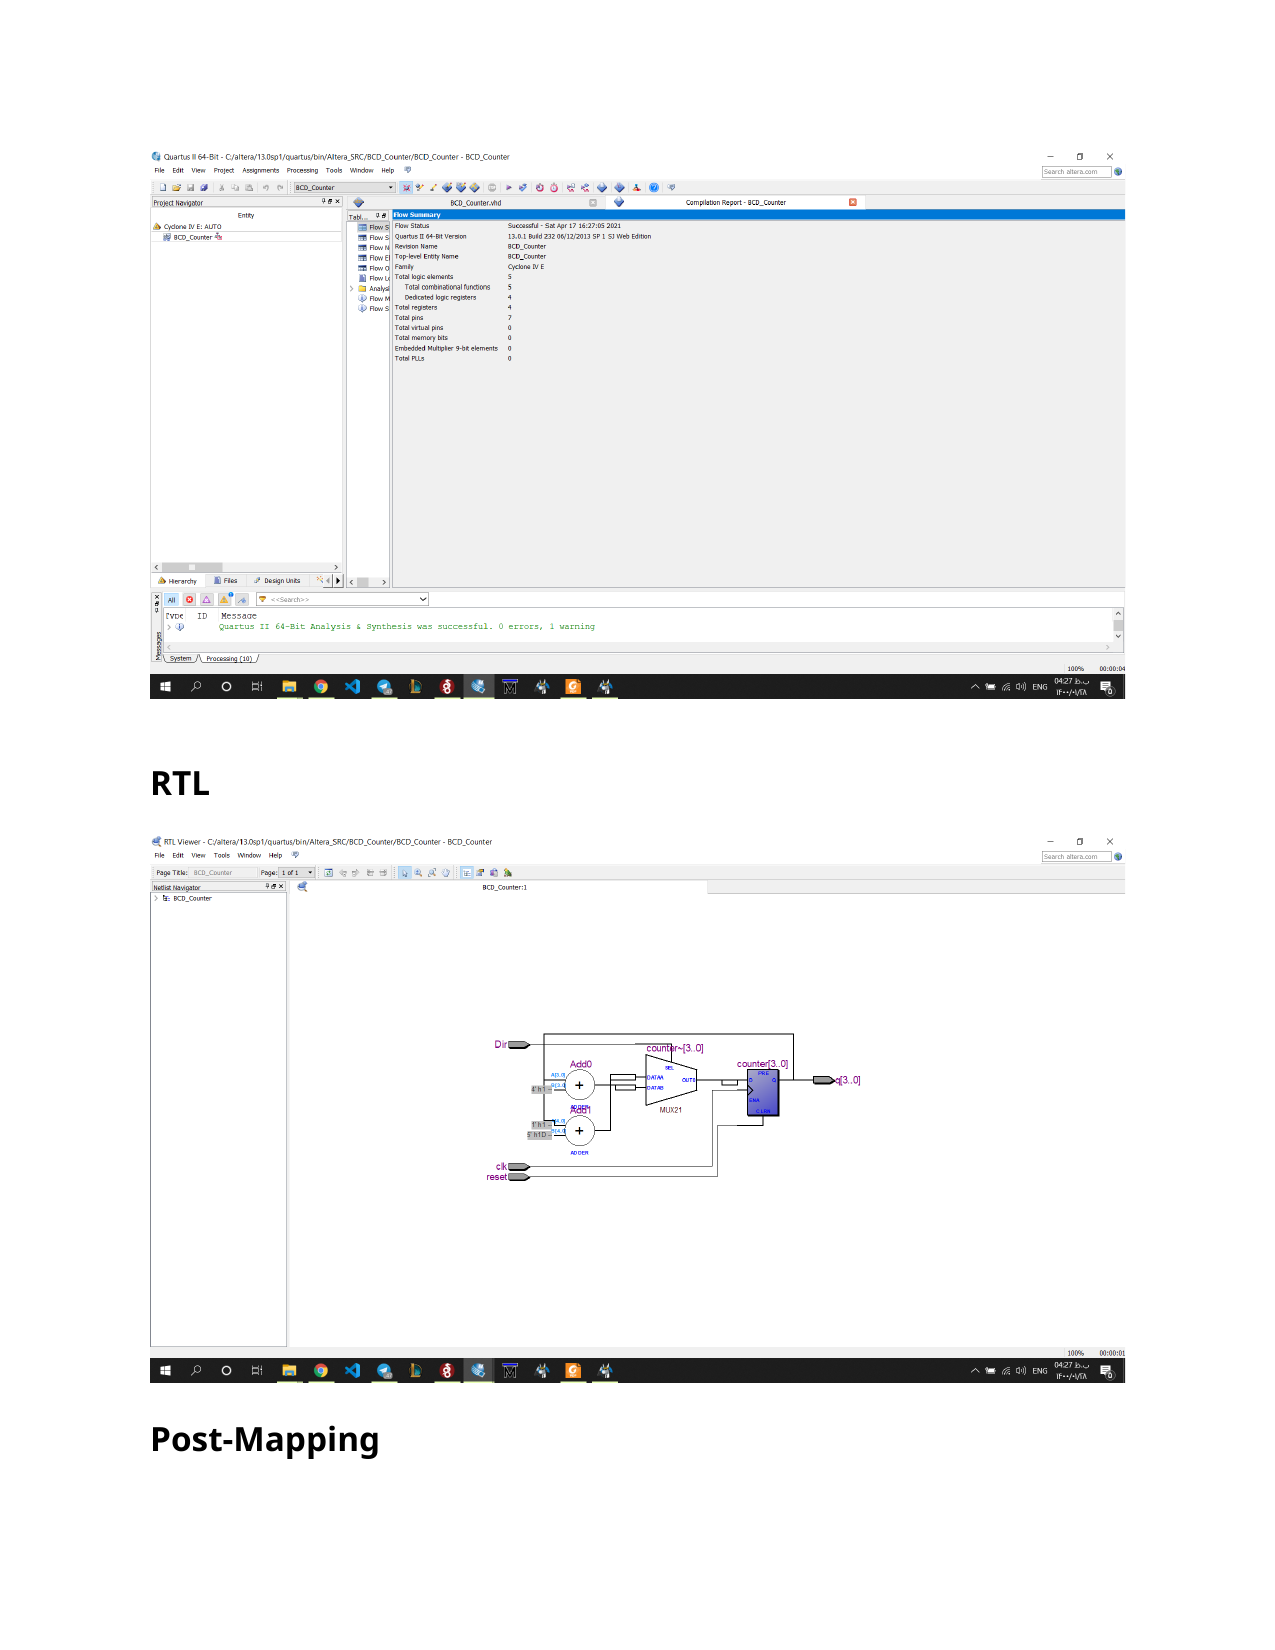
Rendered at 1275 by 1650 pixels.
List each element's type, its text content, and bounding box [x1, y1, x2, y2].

picture [150, 834, 1125, 1383]
subtitle RTL [150, 760, 1125, 806]
picture [150, 150, 1125, 699]
subtitle Post-Mapping [150, 1416, 1125, 1461]
